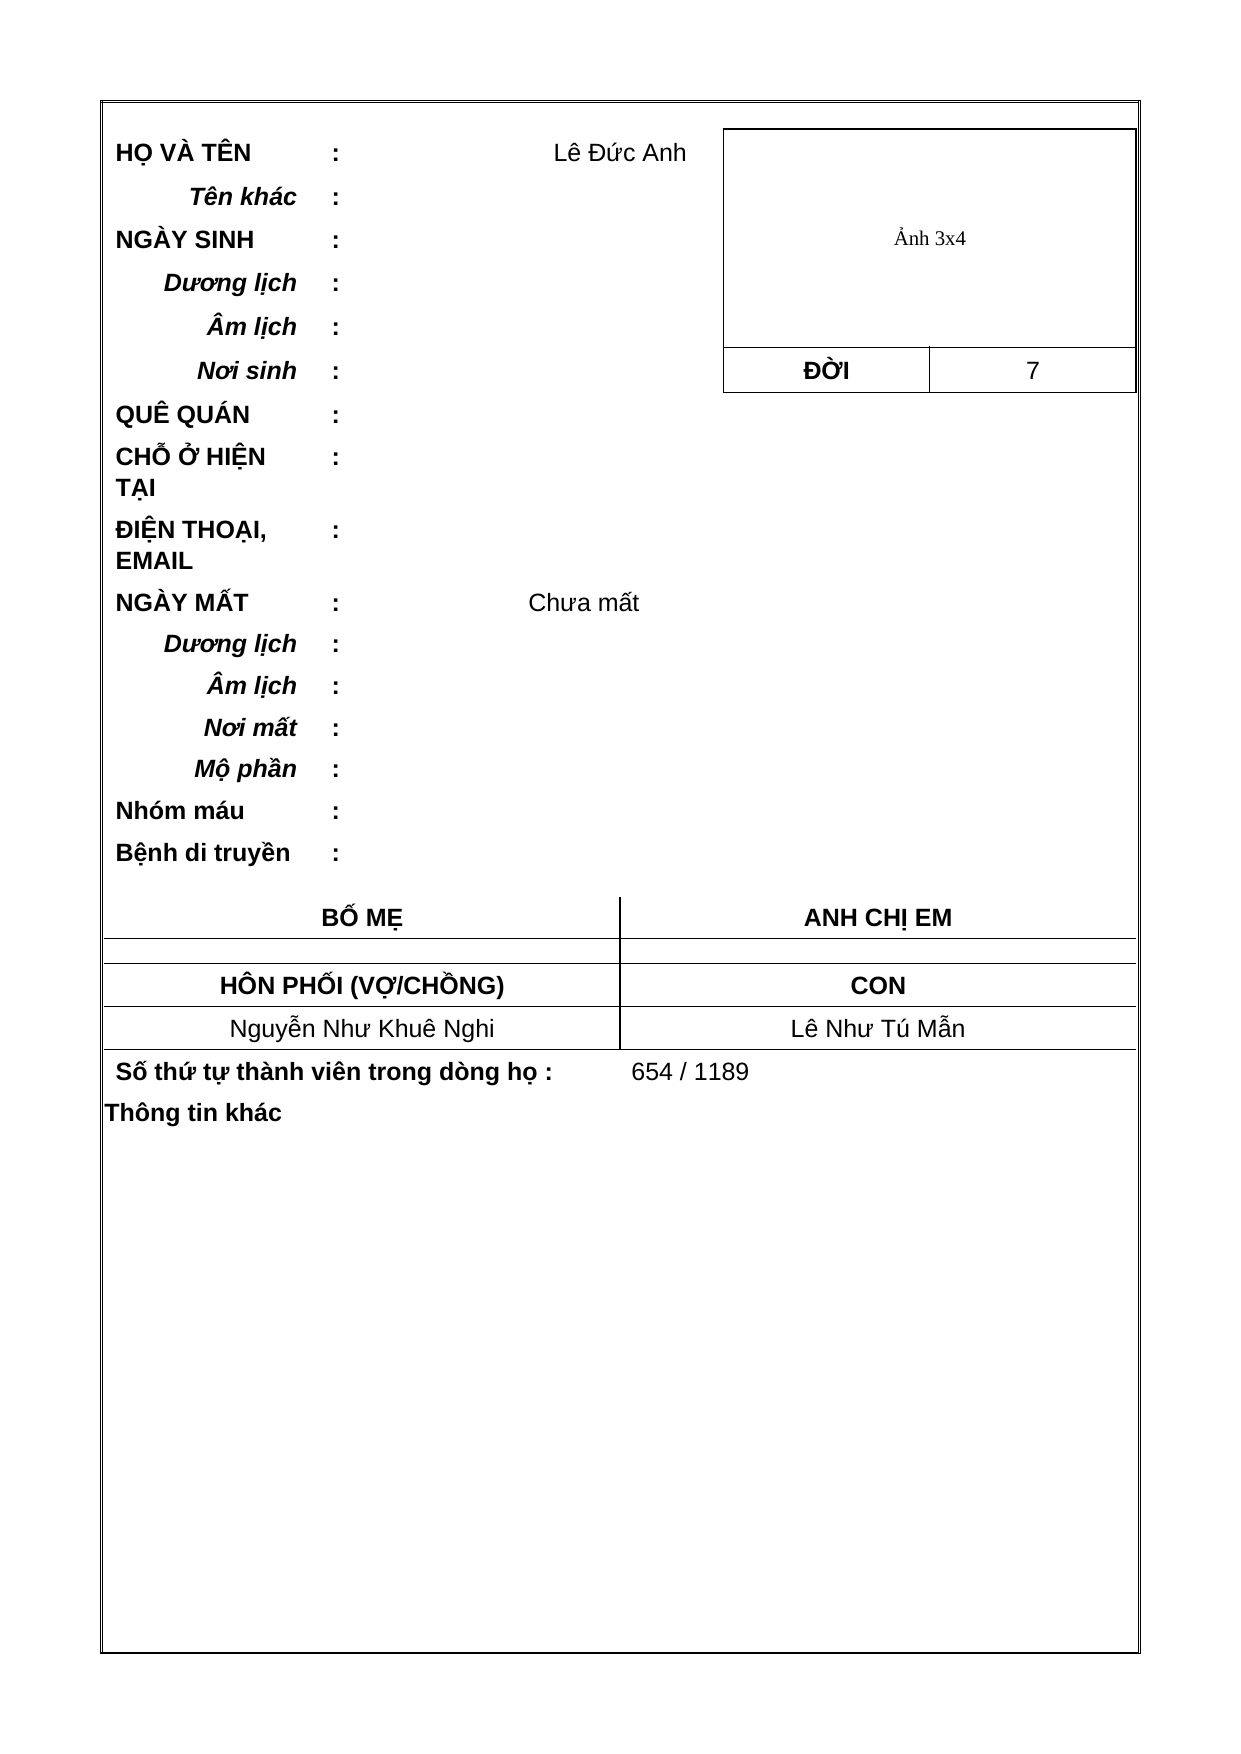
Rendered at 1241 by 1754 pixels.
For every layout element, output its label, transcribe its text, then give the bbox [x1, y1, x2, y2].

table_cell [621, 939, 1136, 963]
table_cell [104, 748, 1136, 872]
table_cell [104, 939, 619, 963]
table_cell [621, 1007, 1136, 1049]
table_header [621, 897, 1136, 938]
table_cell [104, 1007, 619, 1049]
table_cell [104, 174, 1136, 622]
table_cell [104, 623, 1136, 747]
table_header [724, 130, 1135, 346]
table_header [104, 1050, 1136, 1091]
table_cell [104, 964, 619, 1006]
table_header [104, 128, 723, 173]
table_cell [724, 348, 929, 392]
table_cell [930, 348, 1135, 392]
text Thông tin khác [104, 1097, 1136, 1128]
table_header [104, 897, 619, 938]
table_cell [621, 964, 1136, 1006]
